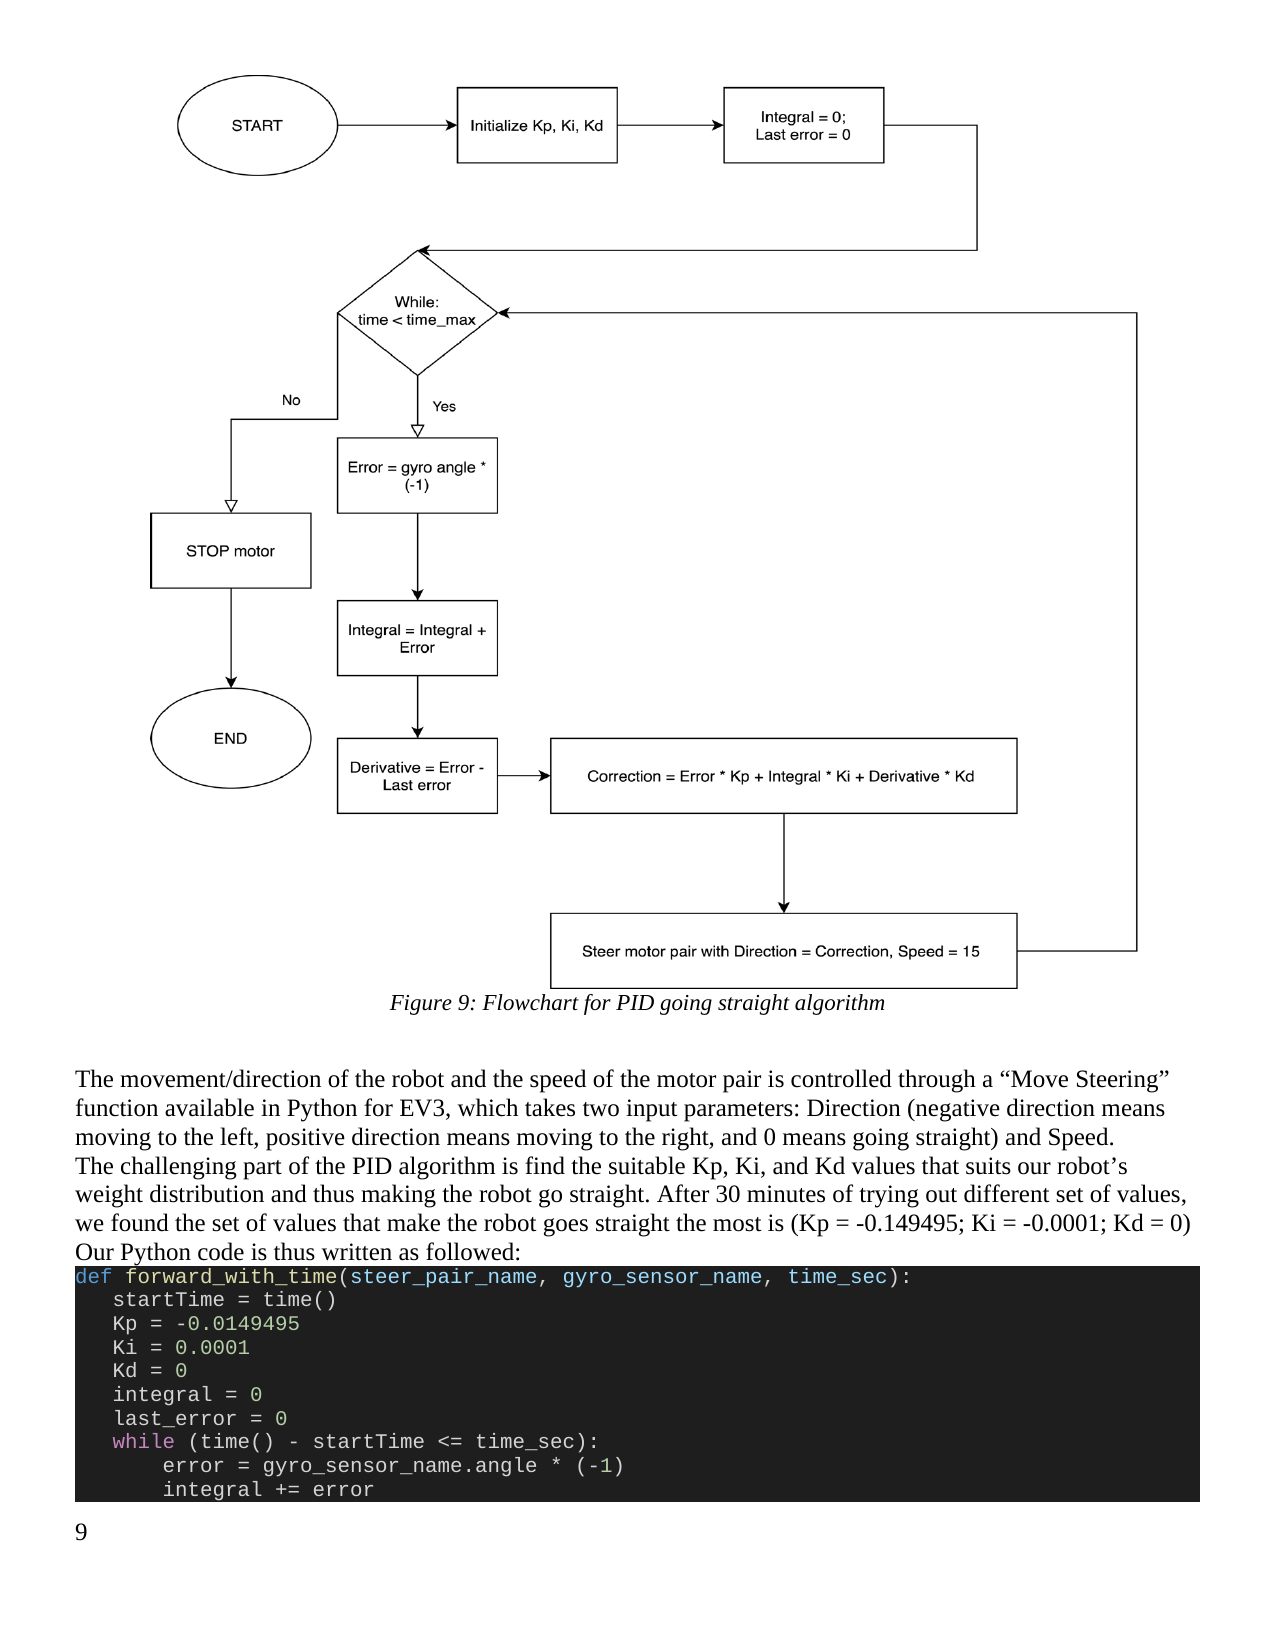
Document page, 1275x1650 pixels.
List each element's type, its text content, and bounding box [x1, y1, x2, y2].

text The challenging part of the PID algorithm is find the suitable Kp, Ki, and Kd values that suits our robot’s weight distribution and thus making the robot go straight. After 30 minutes of trying out different set of values, we found the set of values that make the robot goes straight the most is (Kp = -0.149495; Ki = -0.0001; Kd = 0) [75, 1151, 1200, 1237]
text Kp = -0.0149495 [75, 1313, 1200, 1337]
picture [150, 75, 1148, 989]
text Kd = 0 [75, 1360, 1200, 1384]
text The movement/direction of the robot and the speed of the motor pair is controlled through a “Move Steering” function available in Python for EV3, which takes two input parameters: Direction (negative direction means moving to the left, positive direction means moving to the right, and 0 means going straight) and Speed. [75, 1064, 1200, 1151]
text integral += error [75, 1478, 1200, 1502]
text Ki = 0.0001 [75, 1337, 1200, 1360]
text def forward_with_time(steer_pair_name, gyro_sensor_name, time_sec): [75, 1266, 1200, 1289]
text while (time() - startTime <= time_sec): [75, 1431, 1200, 1455]
text error = gyro_sensor_name.angle * (-1) [75, 1455, 1200, 1478]
text Figure 9: Flowchart for PID going straight algorithm [75, 988, 1200, 1015]
text integral = 0 [75, 1384, 1200, 1408]
text last_error = 0 [75, 1408, 1200, 1431]
text startTime = time() [75, 1289, 1200, 1313]
text Our Python code is thus written as followed: [75, 1237, 1200, 1266]
